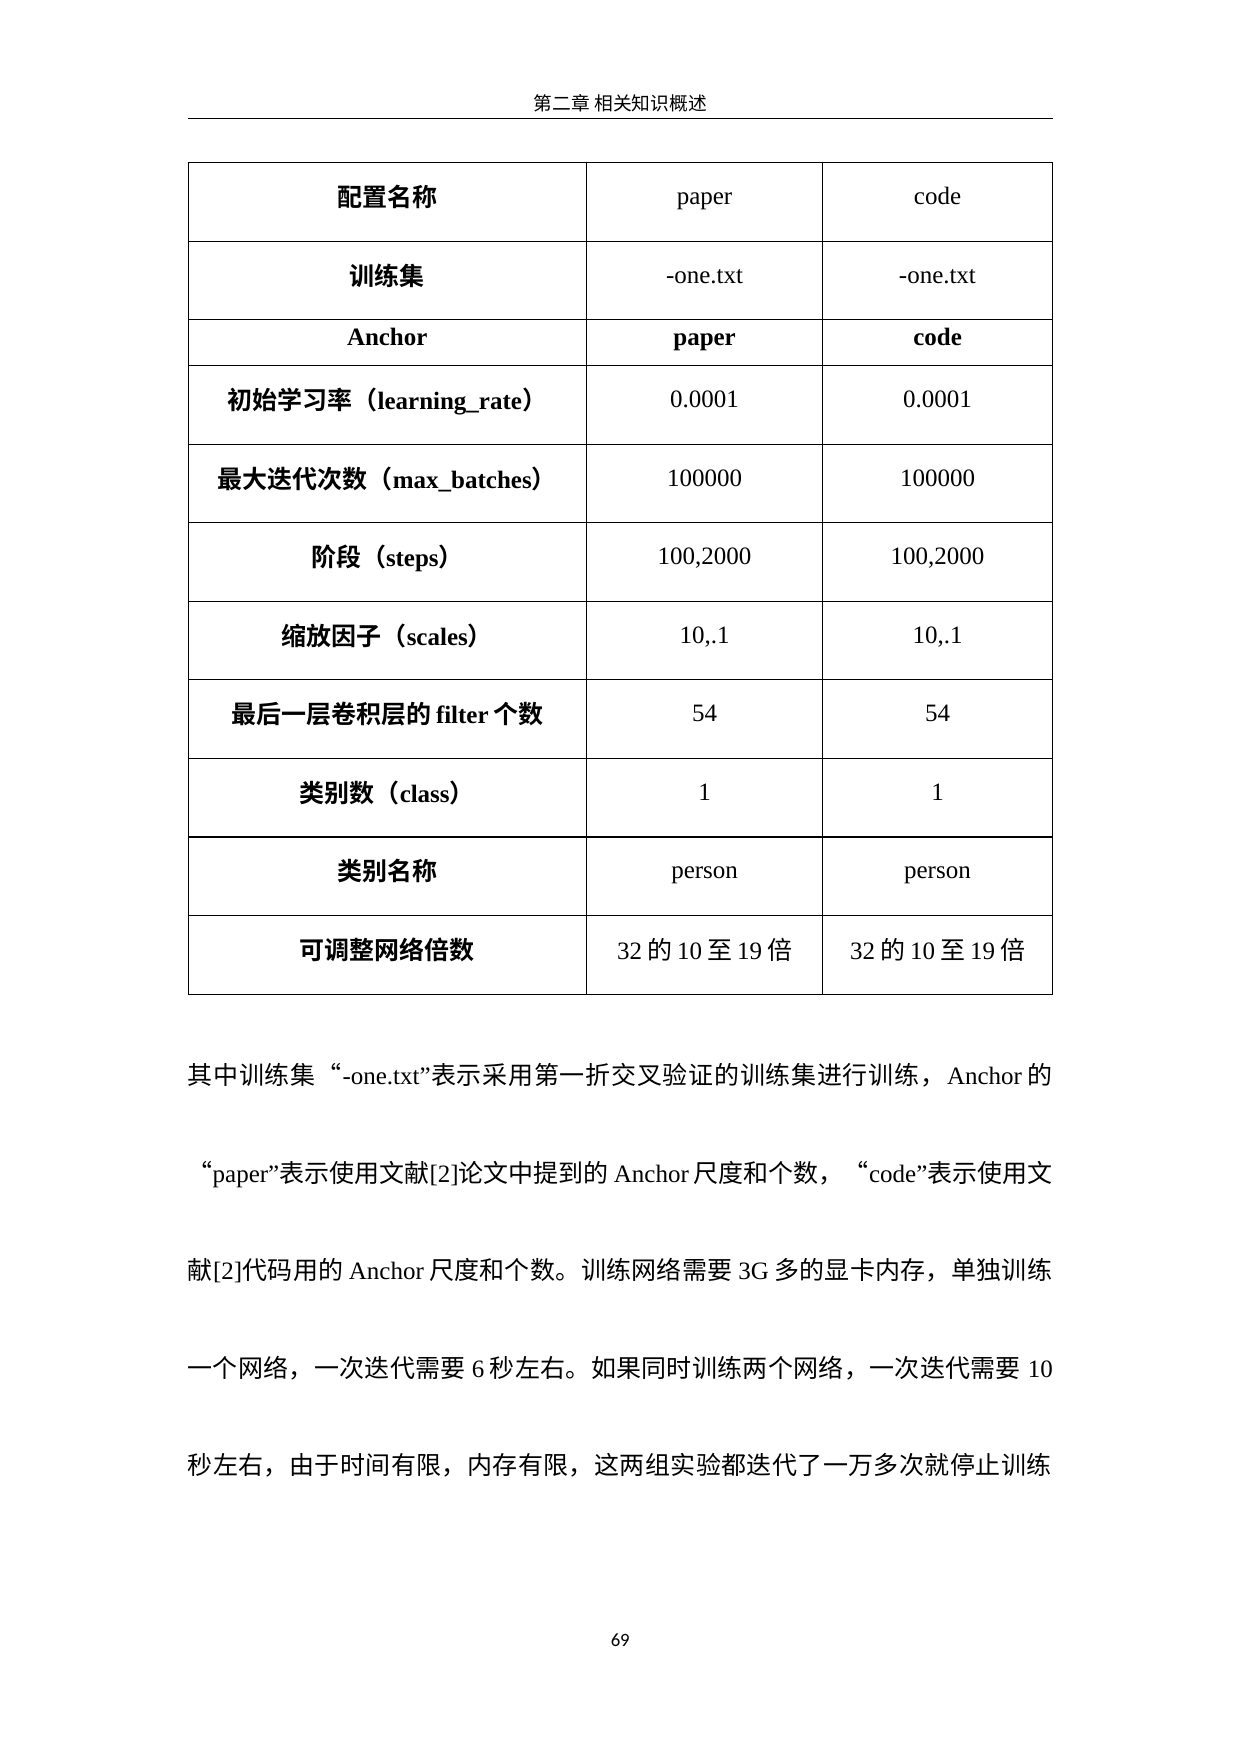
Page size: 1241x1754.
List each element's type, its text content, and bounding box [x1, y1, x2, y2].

table_cell 可调整网络倍数 [189, 916, 586, 993]
table_cell 100000 [587, 445, 822, 522]
table_cell 初始学习率（learning_rate） [189, 366, 586, 444]
table_cell 100000 [823, 445, 1052, 522]
table_cell person [823, 838, 1052, 915]
table_cell -one.txt [587, 242, 822, 319]
table_cell paper [587, 163, 822, 241]
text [187, 1041, 1053, 1496]
table_cell 0.0001 [587, 366, 822, 444]
table_cell 缩放因子（scales） [189, 602, 586, 679]
table_cell 54 [823, 680, 1052, 758]
table_cell 32的10至19倍 [823, 916, 1052, 993]
table_cell 32的10至19倍 [587, 916, 822, 993]
table_cell person [587, 838, 822, 915]
table_cell 0.0001 [823, 366, 1052, 444]
table_cell 1 [587, 759, 822, 836]
table_cell 类别名称 [189, 838, 586, 915]
table_cell 100,2000 [587, 523, 822, 601]
table_cell 训练集 [189, 242, 586, 319]
table_cell 1 [823, 759, 1052, 836]
table_cell 类别数（class） [189, 759, 586, 836]
table_cell 10,.1 [823, 602, 1052, 679]
table_cell 最大迭代次数（max_batches） [189, 445, 586, 522]
table_cell 阶段（steps） [189, 523, 586, 601]
table_cell 配置名称 [189, 163, 586, 241]
table_cell 54 [587, 680, 822, 758]
table_cell Anchor [189, 320, 586, 365]
table_cell code [823, 320, 1052, 365]
table_cell 最后一层卷积层的filter个数 [189, 680, 586, 758]
table_cell 100,2000 [823, 523, 1052, 601]
table_cell code [823, 163, 1052, 241]
table_cell -one.txt [823, 242, 1052, 319]
table_cell paper [587, 320, 822, 365]
table_cell 10,.1 [587, 602, 822, 679]
